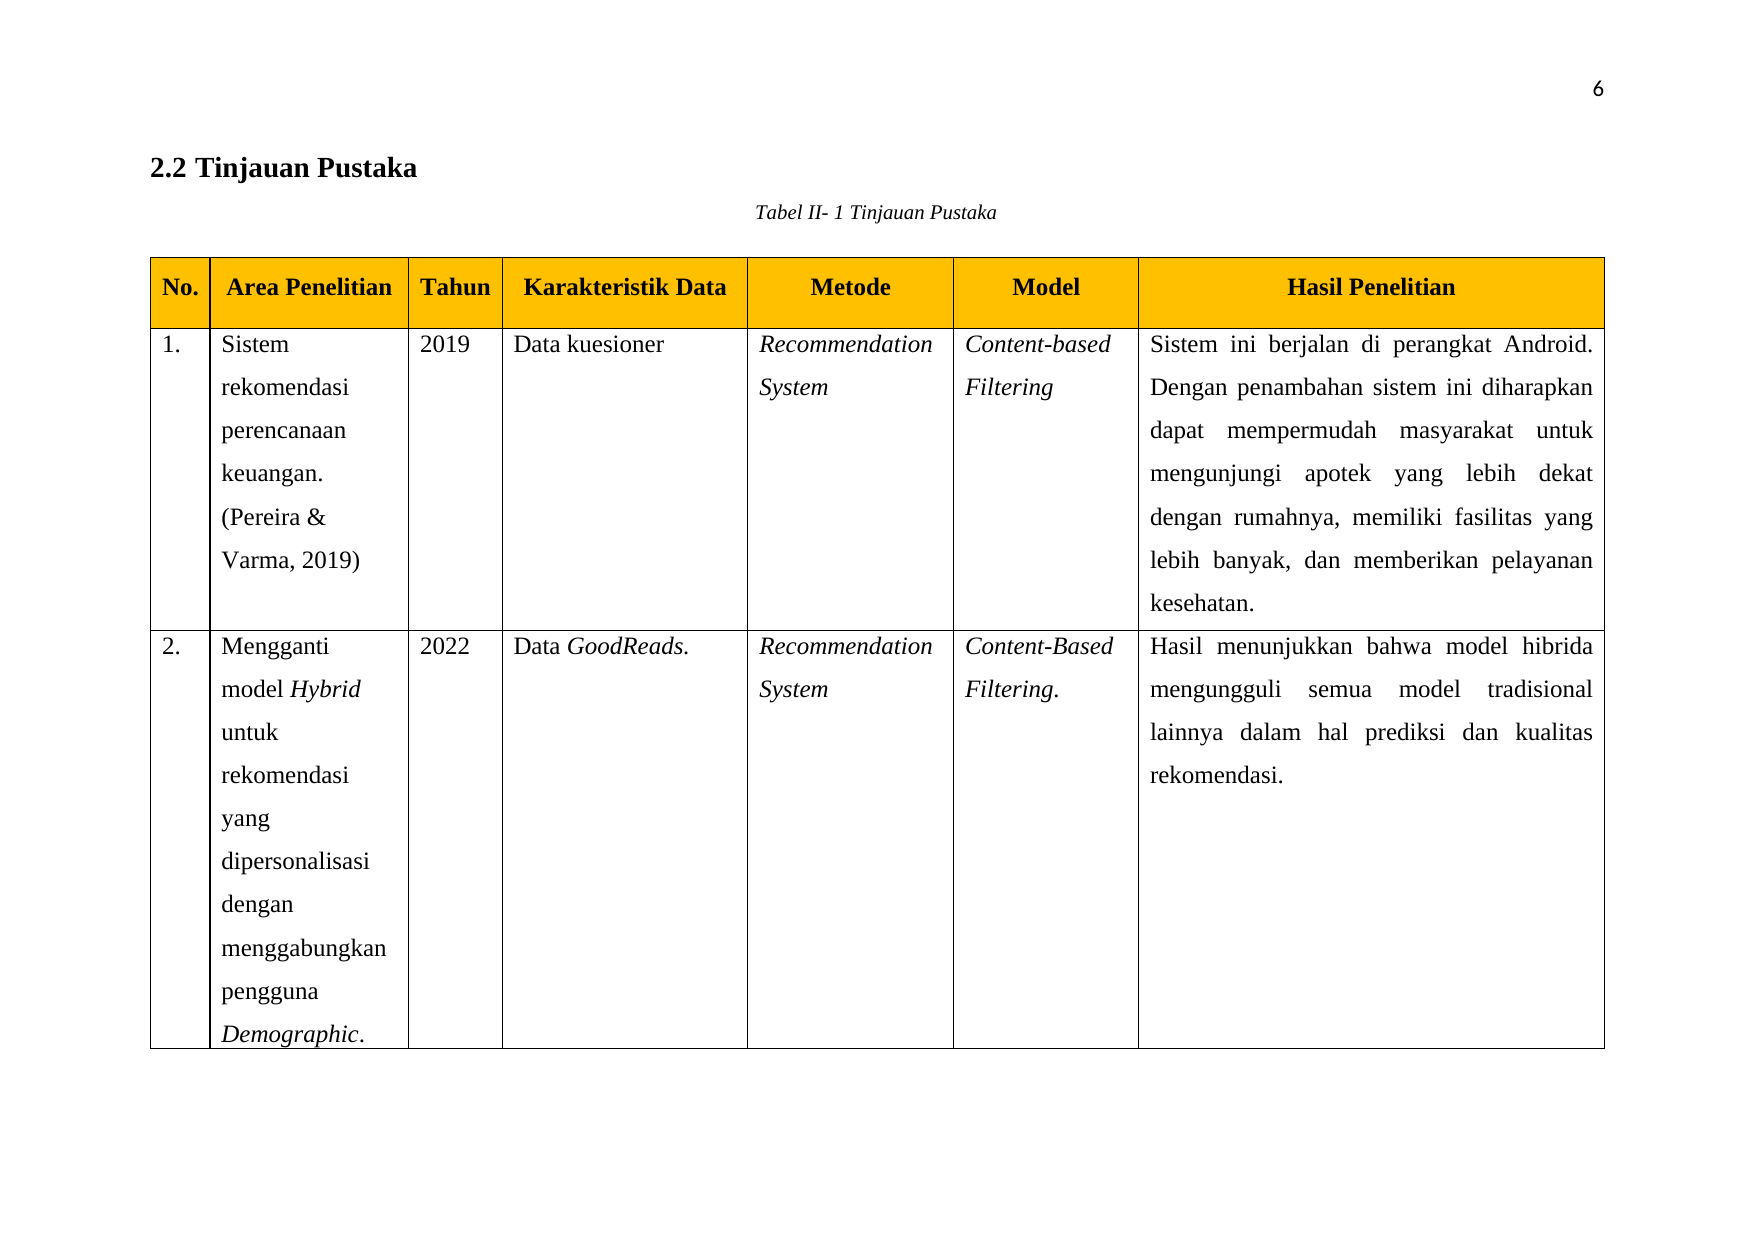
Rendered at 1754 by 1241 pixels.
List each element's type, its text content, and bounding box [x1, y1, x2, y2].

table_header Area Penelitian [211, 258, 408, 328]
table_cell 2019 [409, 329, 502, 630]
table_cell Sistem rekomendasi perencanaan keuangan. [211, 329, 408, 630]
table_header No. [151, 258, 209, 328]
table_cell Content-based Filtering [954, 329, 1138, 630]
table_cell 2022 [409, 631, 502, 1048]
table_cell 1. [151, 329, 209, 630]
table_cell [211, 631, 408, 1048]
table_cell Data GoodReads. [503, 631, 747, 1048]
text Tabel II- 1 Tinjauan Pustaka [150, 200, 1604, 224]
table_header Model [954, 258, 1138, 328]
table_cell Data kuesioner [503, 329, 747, 630]
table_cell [954, 631, 1138, 1048]
table_header Hasil Penelitian [1139, 258, 1604, 328]
table_cell 2. [151, 631, 209, 1048]
table_header Karakteristik Data [503, 258, 747, 328]
table_cell Sistem ini berjalan di perangkat Android. Dengan penambahan sistem ini diharapkan dapat mempermudah masyarakat untuk mengunjungi apotek yang lebih dekat dengan rumahnya, memiliki fasilitas yang lebih banyak, dan memberikan pelayanan kesehatan. [1139, 329, 1604, 630]
table_cell Recommendation System [748, 329, 953, 630]
table_header Tahun [409, 258, 502, 328]
subtitle Tinjauan Pustaka [150, 150, 1604, 183]
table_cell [748, 631, 953, 1048]
table_header Metode [748, 258, 953, 328]
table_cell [1139, 631, 1604, 1048]
